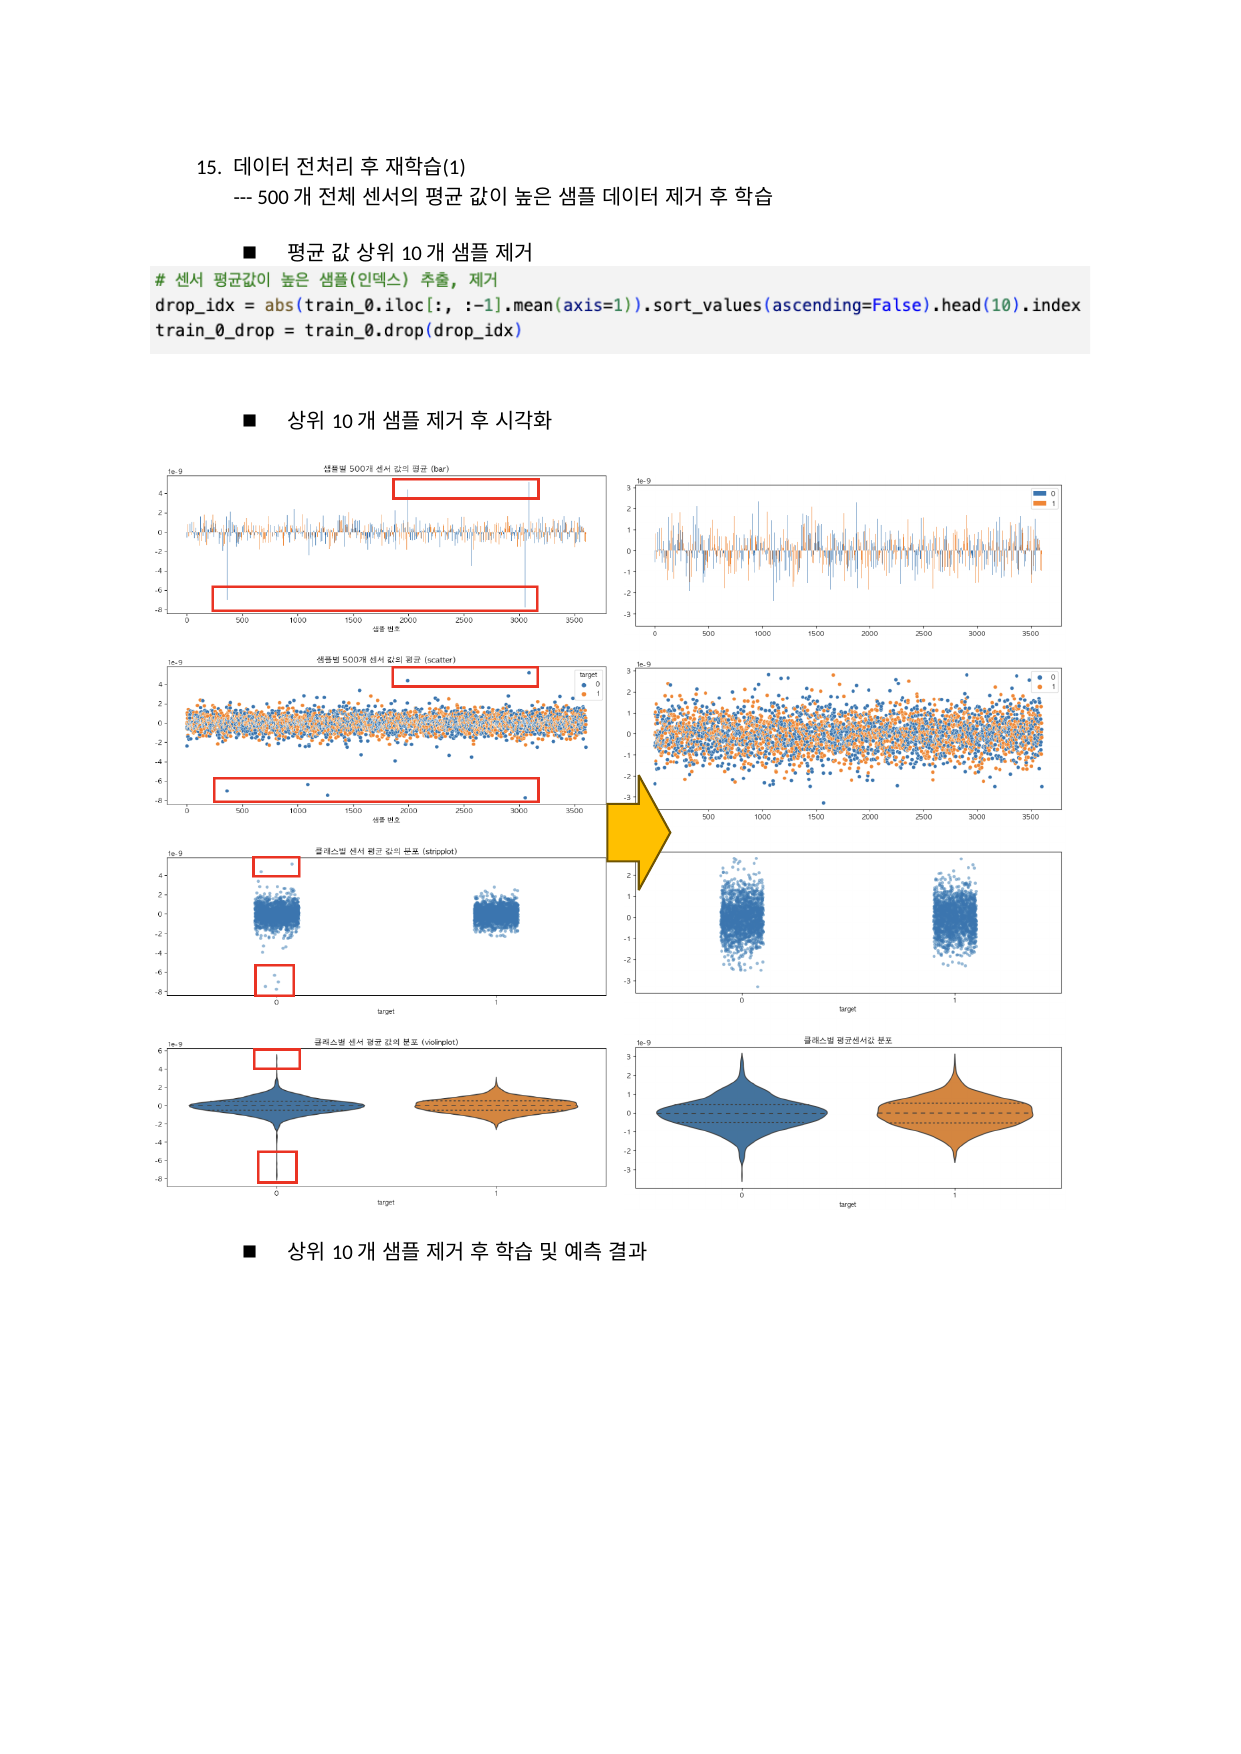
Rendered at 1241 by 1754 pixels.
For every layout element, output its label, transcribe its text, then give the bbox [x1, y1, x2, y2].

picture [623, 475, 1066, 1210]
text --- 500개 전체 센서의 평균 값이 높은 샘플 데이터 제거 후 학습 [150, 180, 1090, 210]
list 평균 값 상위 10개 샘플 제거 [242, 236, 1090, 266]
list 상위 10개 샘플 제거 후 학습 및 예측 결과 [242, 1235, 1090, 1265]
list 상위 10개 샘플 제거 후 시각화 [242, 404, 1090, 434]
picture [150, 266, 1091, 354]
list 데이터 전처리 후 재학습(1) [196, 150, 1090, 180]
picture [154, 459, 610, 1210]
